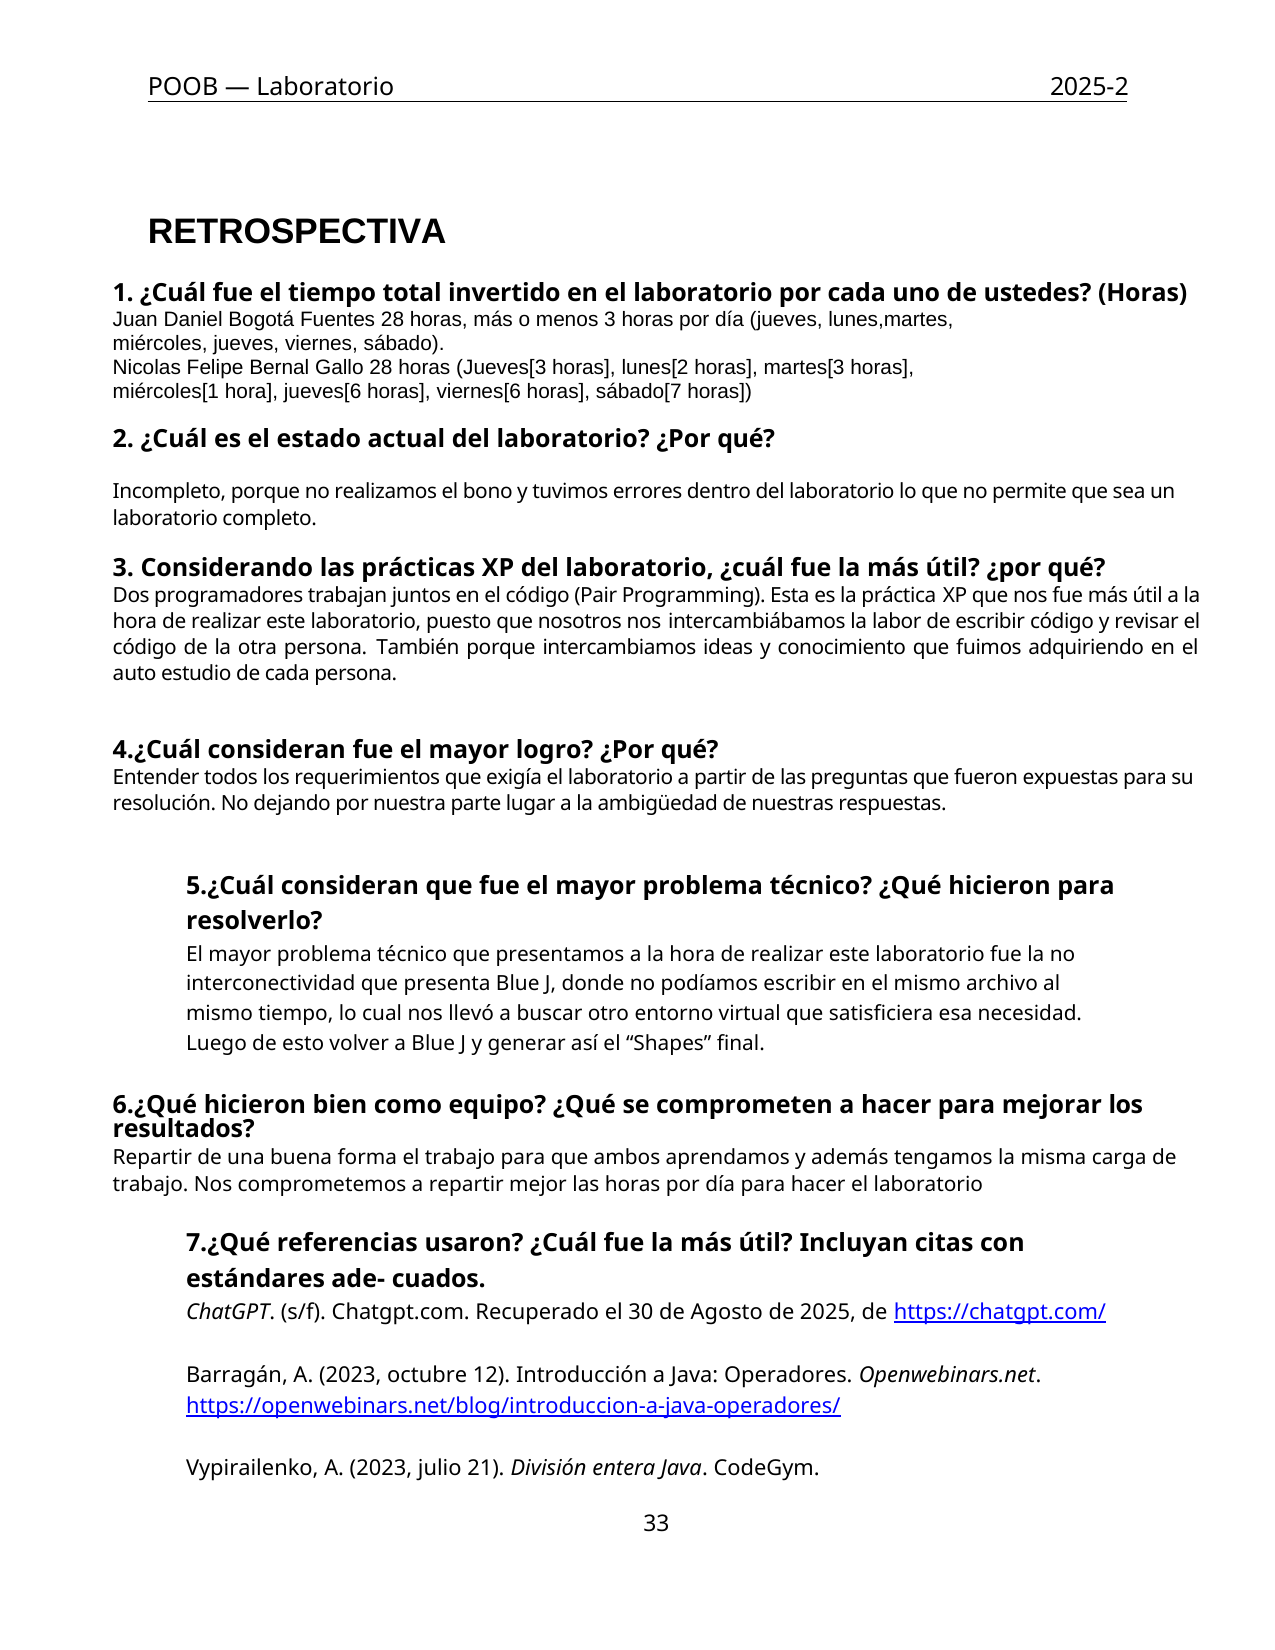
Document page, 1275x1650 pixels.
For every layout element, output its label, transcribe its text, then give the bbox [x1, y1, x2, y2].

text 2. ¿Cuál es el estado actual del laboratorio? ¿Por qué? [112, 426, 1200, 452]
text 4.¿Cuál consideran fue el mayor logro? ¿Por qué? [112, 738, 1200, 763]
text Dos programadores trabajan juntos en el código (Pair Programming). Esta es la práctica XP que nos fue más útil a la hora de realizar este laboratorio, puesto que nosotros nos intercambiábamos la labor de escribir código y revisar el código de la otra persona. También porque intercambiamos ideas y conocimiento que fuimos adquiriendo en el auto estudio de cada persona. [112, 582, 1200, 686]
text Nicolas Felipe Bernal Gallo 28 horas (Jueves[3 horas], lunes[2 horas], martes[3 horas], [112, 354, 1200, 378]
text Juan Daniel Bogotá Fuentes 28 horas, más o menos 3 horas por día (jueves, lunes,martes, [112, 307, 1200, 331]
text Entender todos los requerimientos que exigía el laboratorio a partir de las preguntas que fueron expuestas para su resolución. No dejando por nuestra parte lugar a la ambigüedad de nuestras respuestas. [112, 763, 1200, 815]
text 6.¿Qué hicieron bien como equipo? ¿Qué se comprometen a hacer para mejorar los resultados? [112, 1094, 1200, 1142]
text https://openwebinars.net/blog/introduccion-a-java-operadores/ [186, 1390, 1128, 1419]
text El mayor problema técnico que presentamos a la hora de realizar este laboratorio fue la no interconectividad que presenta Blue J, donde no podíamos escribir en el mismo archivo al mismo tiempo, lo cual nos llevó a buscar otro entorno virtual que satisficiera esa necesidad. Luego de esto volver a Blue J y generar así el “Shapes” final. [186, 939, 1128, 1057]
subtitle RETROSPECTIVA [148, 211, 1200, 251]
text 1. ¿Cuál fue el tiempo total invertido en el laboratorio por cada uno de ustedes? (Horas) [112, 279, 1200, 307]
text miércoles, jueves, viernes, sábado). [112, 331, 1200, 354]
text Vypirailenko, A. (2023, julio 21). División entera Java. CodeGym. [186, 1452, 1128, 1482]
text Repartir de una buena forma el trabajo para que ambos aprendamos y además tengamos la misma carga de trabajo. Nos comprometemos a repartir mejor las horas por día para hacer el laboratorio [112, 1142, 1200, 1197]
text miércoles[1 hora], jueves[6 horas], viernes[6 horas], sábado[7 horas]) [112, 378, 1200, 402]
text 5.¿Cuál consideran que fue el mayor problema técnico? ¿Qué hicieron para resolverlo? [186, 867, 1128, 937]
text 7.¿Qué referencias usaron? ¿Cuál fue la más útil? Incluyan citas con estándares ade- cuados. [186, 1224, 1128, 1294]
text Incompleto, porque no realizamos el bono y tuvimos errores dentro del laboratorio lo que no permite que sea un laboratorio completo. [112, 478, 1200, 530]
text 3. Considerando las prácticas XP del laboratorio, ¿cuál fue la más útil? ¿por qué? [112, 556, 1200, 582]
text Barragán, A. (2023, octubre 12). Introducción a Java: Operadores. Openwebinars.net. [186, 1358, 1128, 1388]
text ChatGPT. (s/f). Chatgpt.com. Recuperado el 30 de Agosto de 2025, de https://chatgpt.com/ [186, 1296, 1128, 1326]
